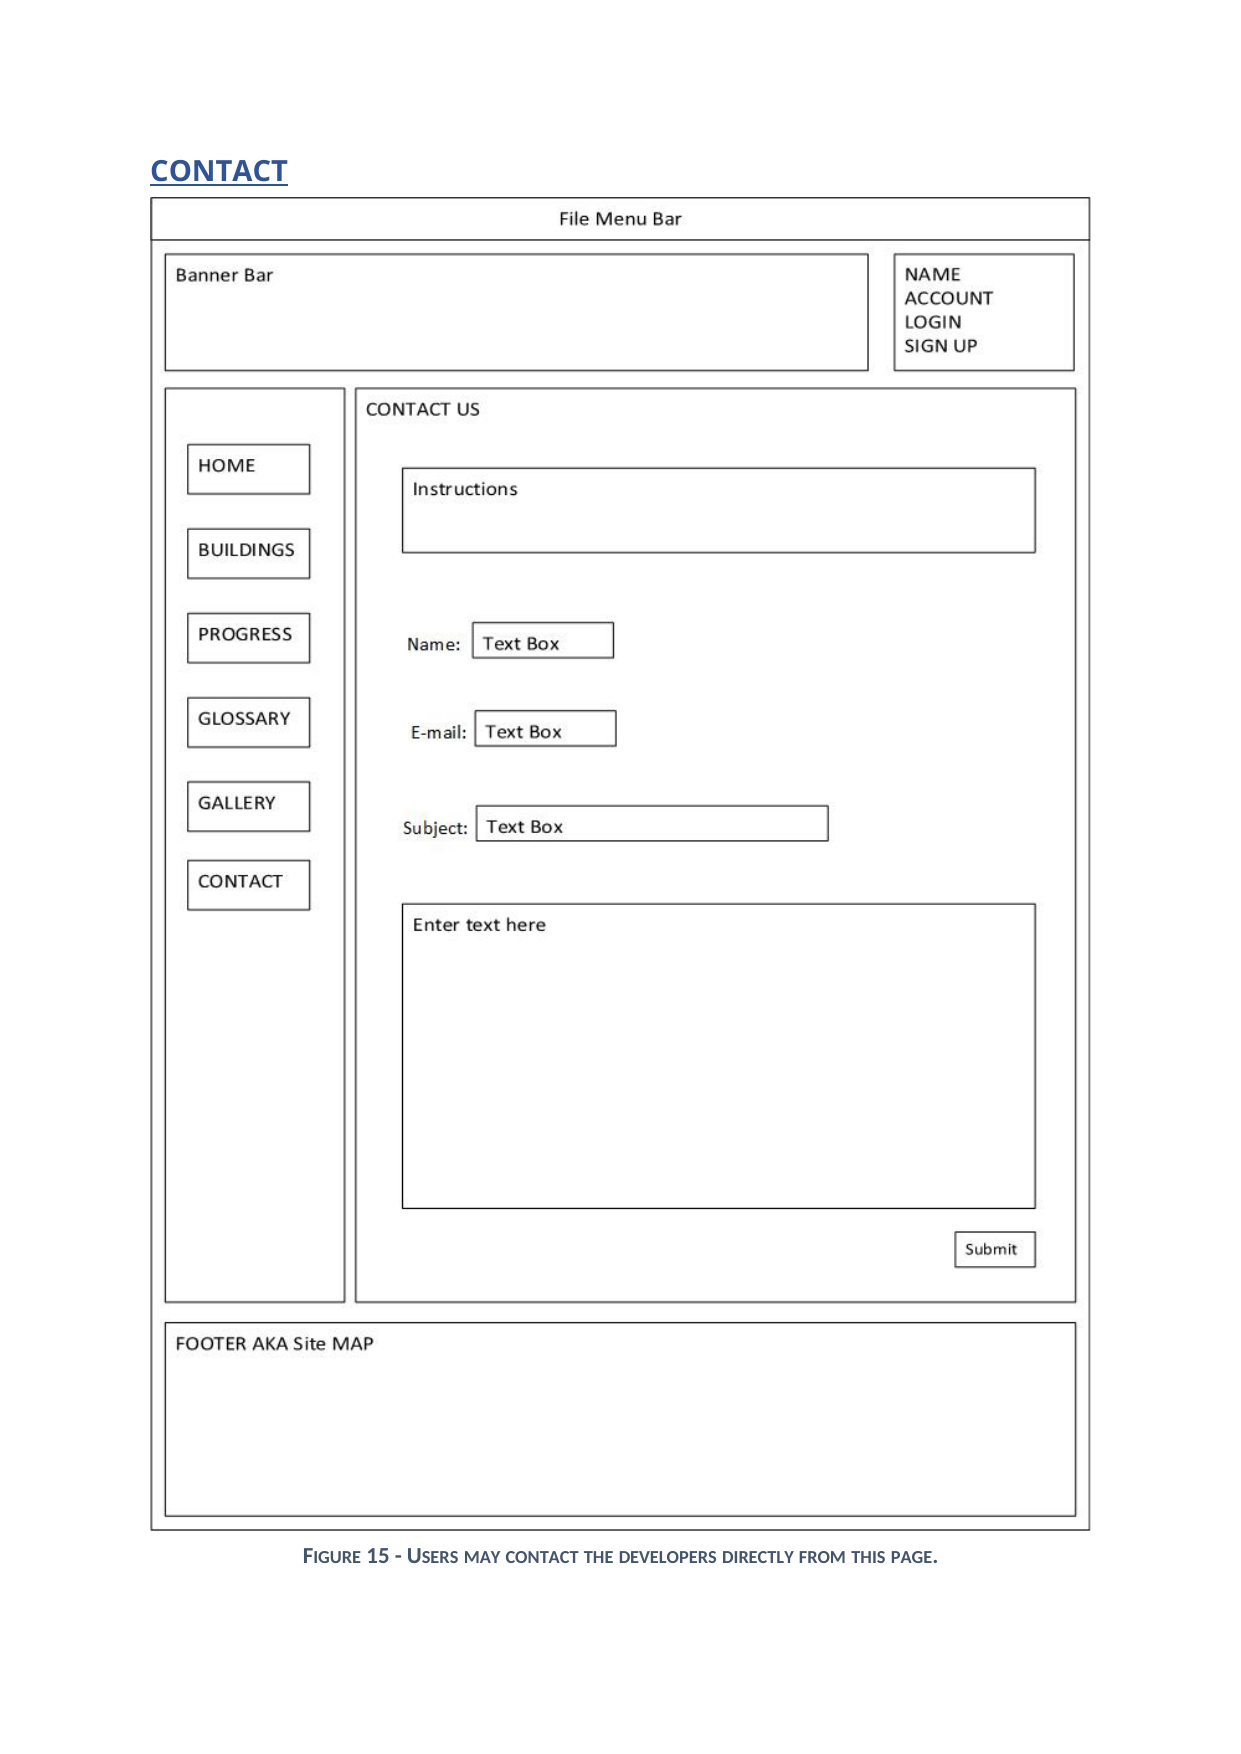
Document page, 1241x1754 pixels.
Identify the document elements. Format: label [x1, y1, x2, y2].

picture [150, 196, 1091, 1532]
